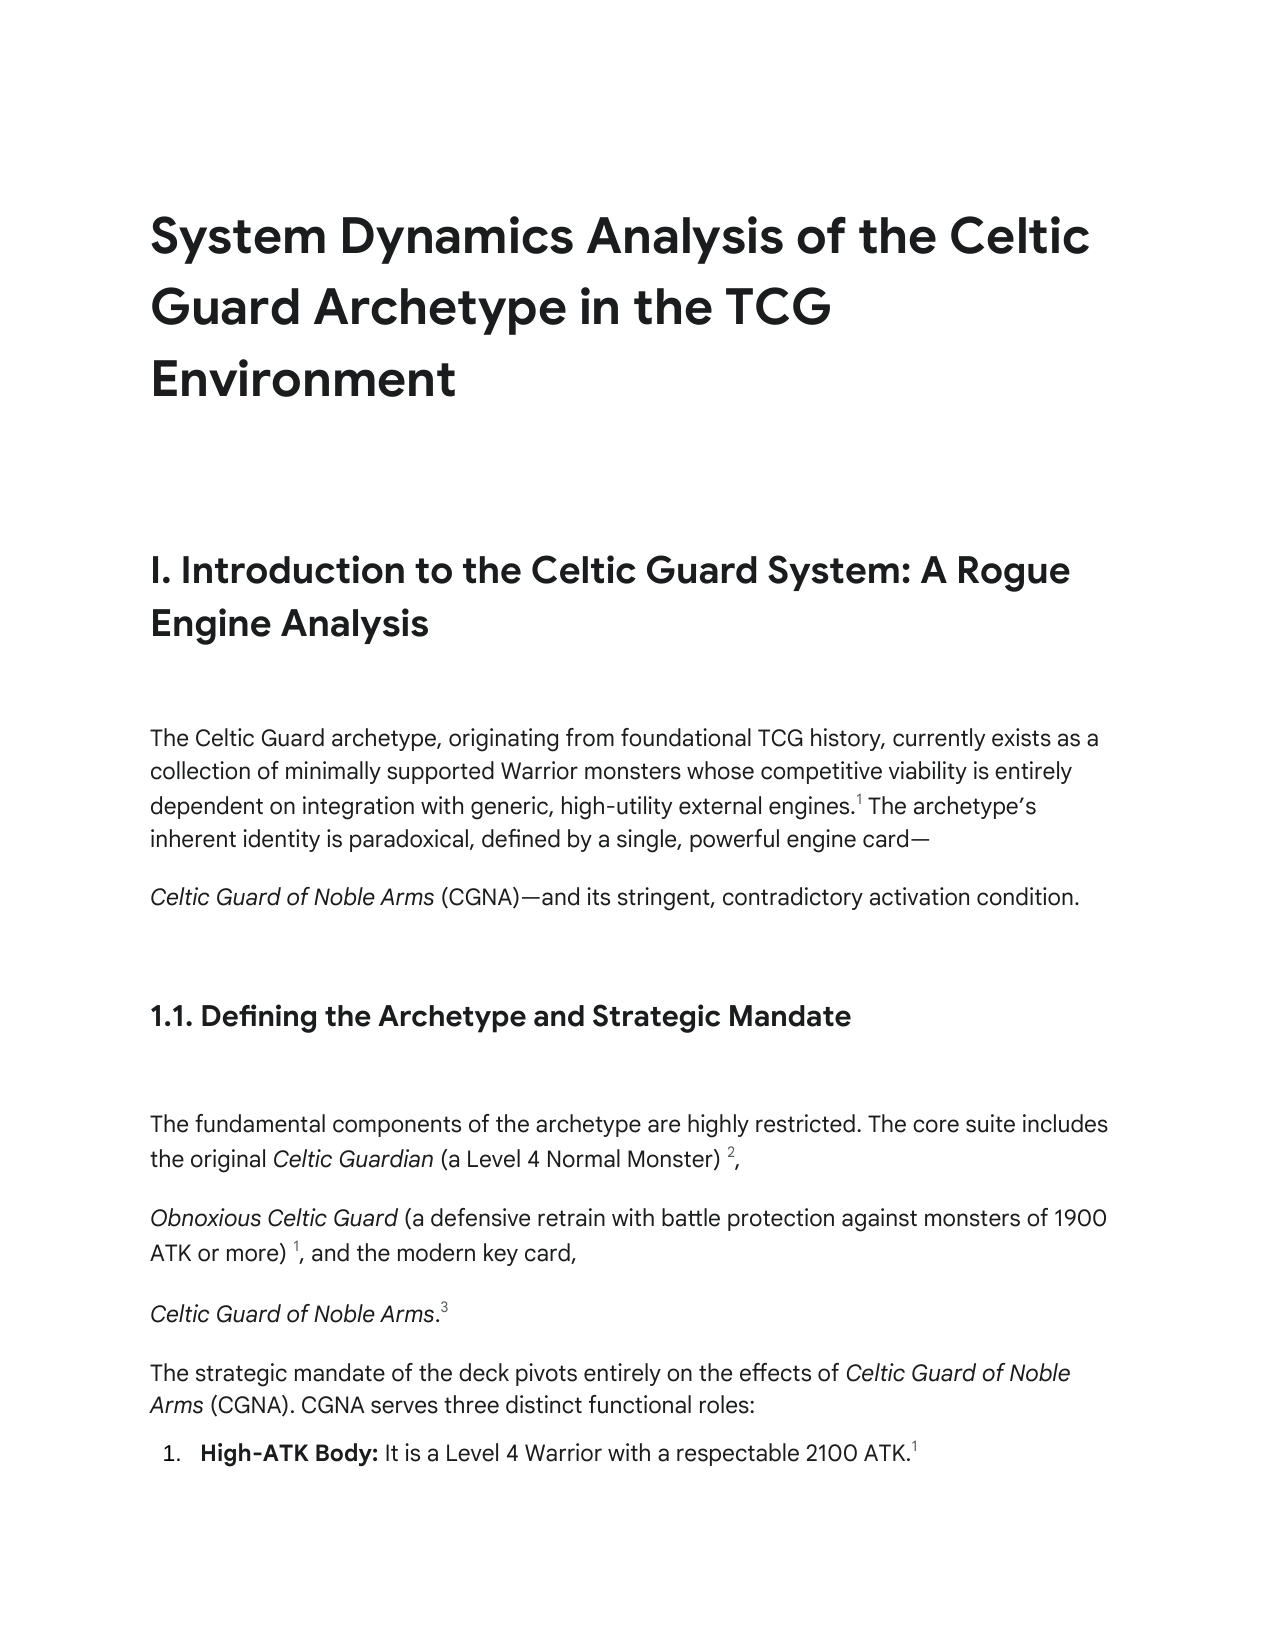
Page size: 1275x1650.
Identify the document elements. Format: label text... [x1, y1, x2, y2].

subtitle System Dynamics Analysis of the Celtic Guard Archetype in the TCG Environment [150, 205, 1125, 410]
list High-ATK Body: It is a Level 4 Warrior with a respectable 2100 ATK.1 [162, 1437, 1125, 1468]
text Celtic Guard of Noble Arms.3 [150, 1298, 1125, 1329]
text The Celtic Guard archetype, originating from foundational TCG history, currently exists as a collection of minimally supported Warrior monsters whose competitive viability is entirely dependent on integration with generic, high-utility external engines.1 The archetype’s inherent identity is paradoxical, defined by a single, powerful engine card— [150, 724, 1125, 854]
text The strategic mandate of the deck pivots entirely on the effects of Celtic Guard of Noble Arms (CGNA). CGNA serves three distinct functional roles: [150, 1359, 1125, 1420]
text Celtic Guard of Noble Arms (CGNA)—and its stringent, contradictory activation condition. [150, 883, 1125, 912]
text The fundamental components of the archetype are highly restricted. The core suite includes the original Celtic Guardian (a Level 4 Normal Monster) 2, [150, 1110, 1125, 1175]
subtitle I. Introduction to the Celtic Guard System: A Rogue Engine Analysis [150, 547, 1125, 647]
subtitle 1.1. Defining the Archetype and Strategic Mandate [150, 998, 1125, 1035]
text Obnoxious Celtic Guard (a defensive retrain with battle protection against monsters of 1900 ATK or more) 1, and the modern key card, [150, 1204, 1125, 1269]
